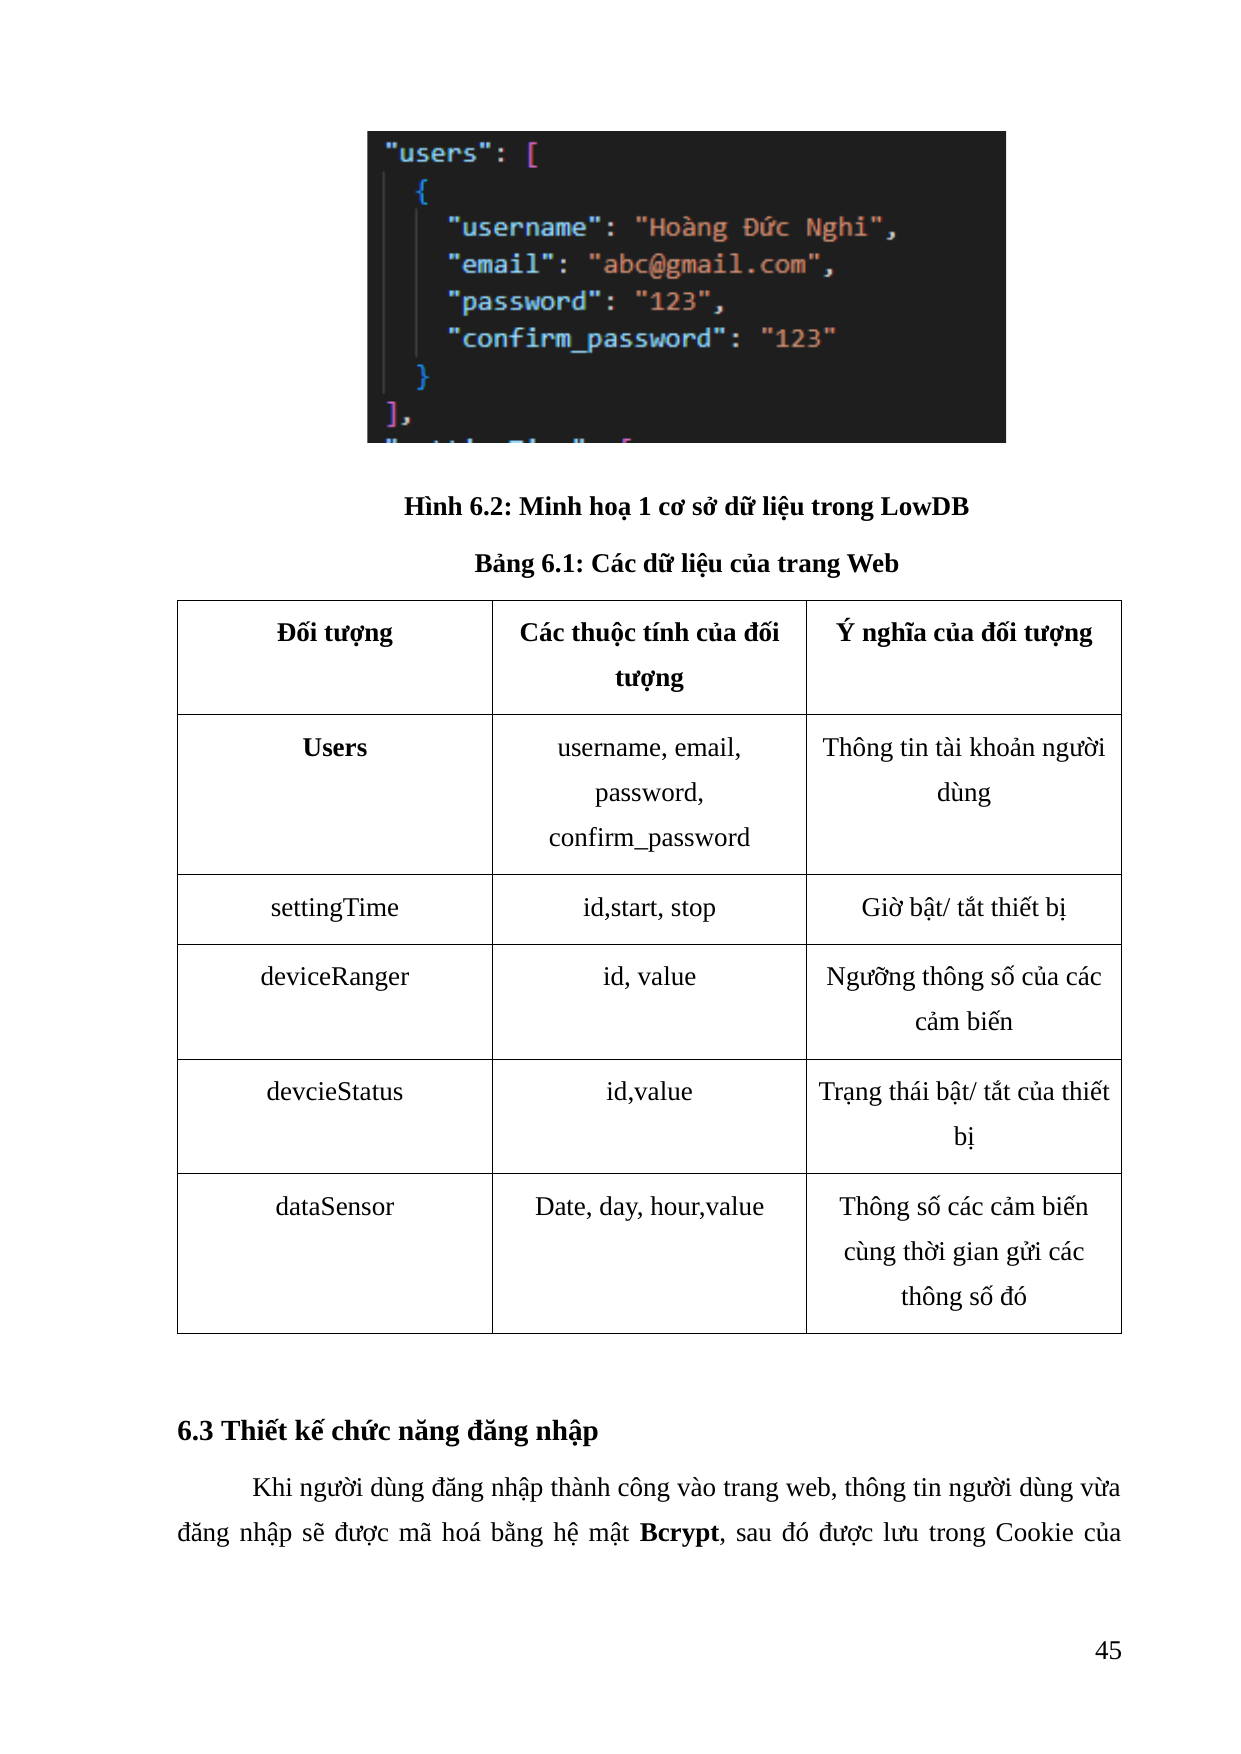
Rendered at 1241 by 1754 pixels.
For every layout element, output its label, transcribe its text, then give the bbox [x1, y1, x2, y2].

text Hình 6.2: Minh hoạ 1 cơ sở dữ liệu trong LowDB [177, 487, 1122, 525]
table_cell Thông tin tài khoản người dùng [807, 715, 1121, 874]
text Bảng 6.1: Các dữ liệu của trang Web [177, 543, 1122, 581]
table_header Ý nghĩa của đối tượng [807, 601, 1121, 714]
picture [367, 131, 1007, 443]
table_header Các thuộc tính của đối tượng [493, 601, 806, 714]
table_cell Trạng thái bật/ tắt của thiết bị [807, 1060, 1121, 1173]
table_cell settingTime [178, 875, 492, 944]
table_cell Thông số các cảm biến cùng thời gian gửi các thông số đó [807, 1174, 1121, 1333]
table_cell deviceRanger [178, 945, 492, 1058]
table_header Đối tượng [178, 601, 492, 714]
table_cell id,value [493, 1060, 806, 1173]
table_cell Users [178, 715, 492, 874]
table_cell Ngưỡng thông số của các cảm biến [807, 945, 1121, 1058]
subtitle Thiết kế chức năng đăng nhập [177, 1411, 1122, 1448]
table_cell Date, day, hour,value [493, 1174, 806, 1333]
table_cell devcieStatus [178, 1060, 492, 1173]
table_cell username, email, password, confirm_password [493, 715, 806, 874]
table_cell id,start, stop [493, 875, 806, 944]
table_cell id, value [493, 945, 806, 1058]
table_cell dataSensor [178, 1174, 492, 1333]
table_cell Giờ bật/ tắt thiết bị [807, 875, 1121, 944]
